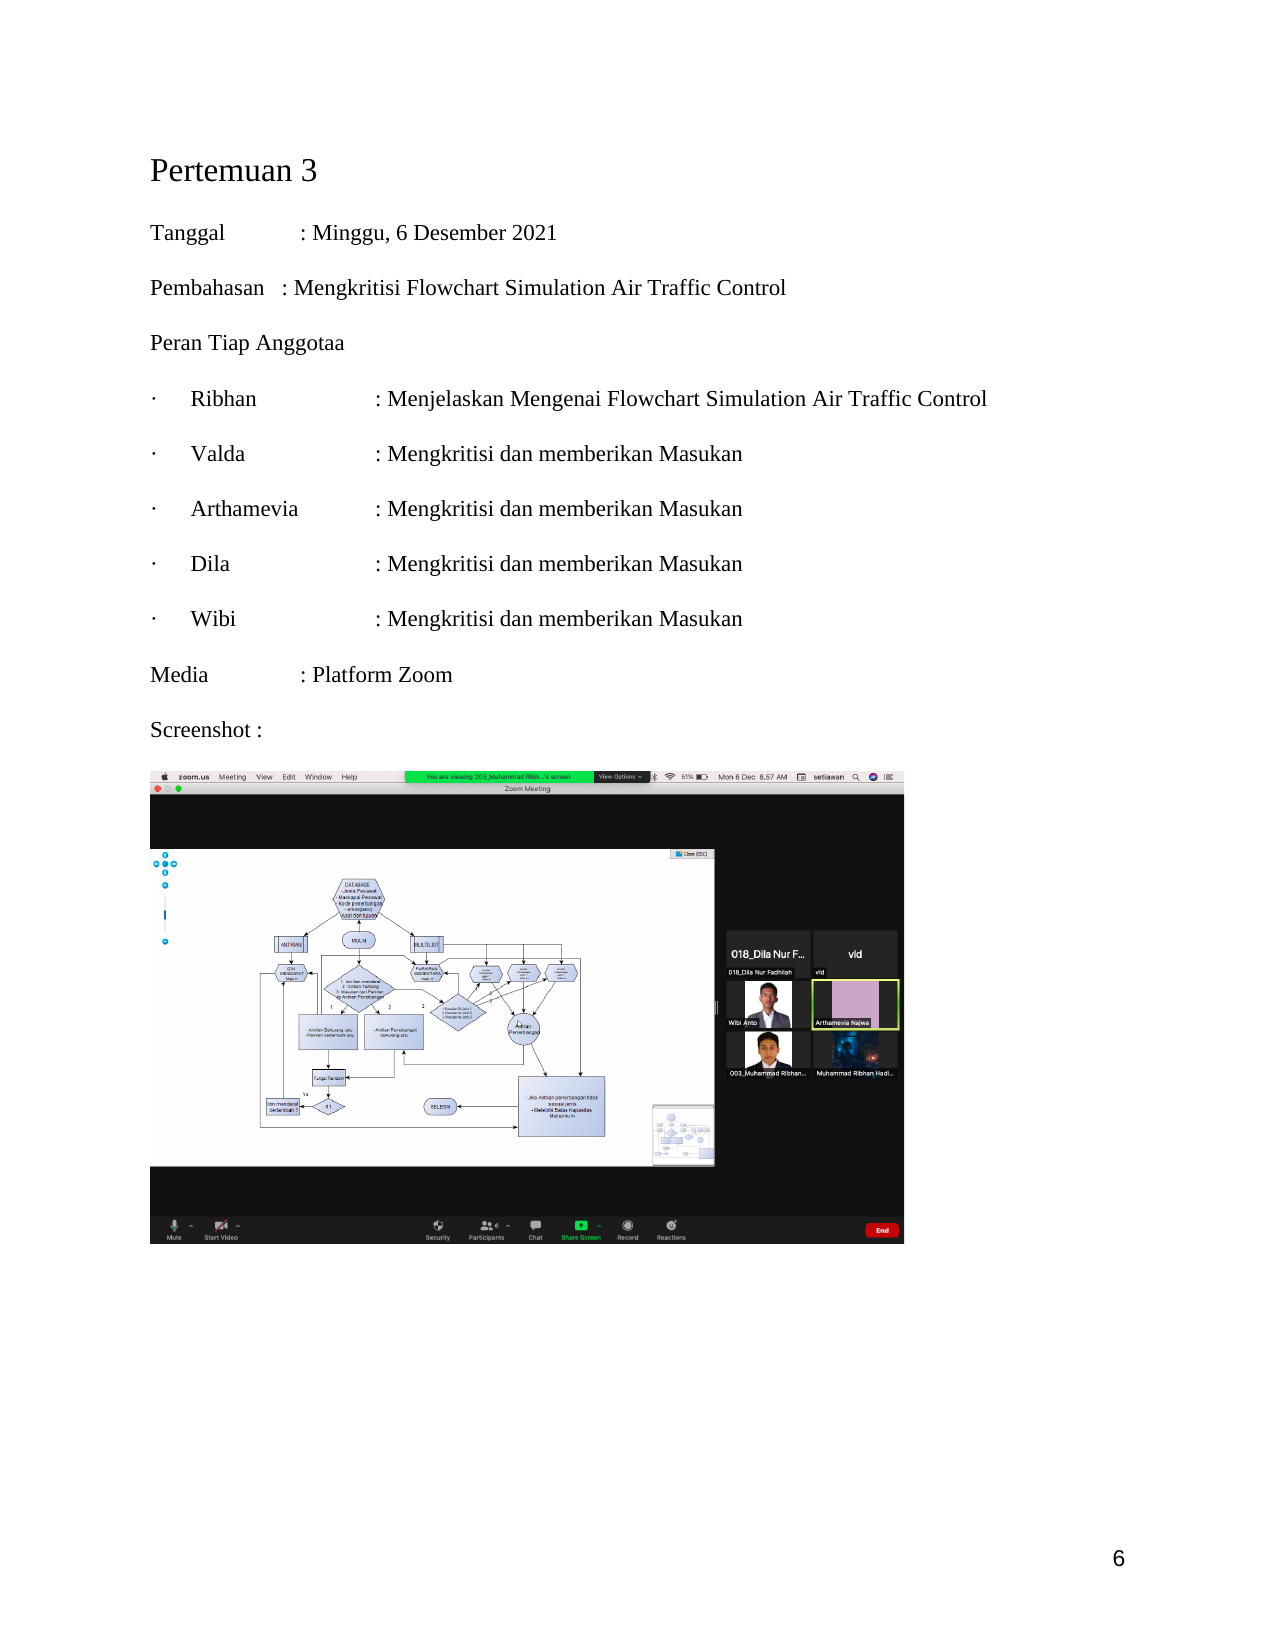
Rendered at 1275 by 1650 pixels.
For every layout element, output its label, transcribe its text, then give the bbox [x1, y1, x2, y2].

text Peran Tiap Anggotaa [150, 329, 1125, 356]
picture [150, 771, 905, 1244]
text Pembahasan : Mengkritisi Flowchart Simulation Air Traffic Control [150, 274, 1125, 301]
text Screenshot : [150, 716, 1125, 742]
text · Wibi : Mengkritisi dan memberikan Masukan [150, 606, 1125, 632]
text Tanggal : Minggu, 6 Desember 2021 [150, 219, 1125, 245]
text · Valda : Mengkritisi dan memberikan Masukan [150, 440, 1125, 466]
text Media : Platform Zoom [150, 661, 1125, 687]
text · Arthamevia : Mengkritisi dan memberikan Masukan [150, 495, 1125, 521]
text · Ribhan : Menjelaskan Mengenai Flowchart Simulation Air Traffic Control [150, 385, 1125, 411]
text · Dila : Mengkritisi dan memberikan Masukan [150, 550, 1125, 577]
subtitle Pertemuan 3 [150, 150, 1125, 188]
